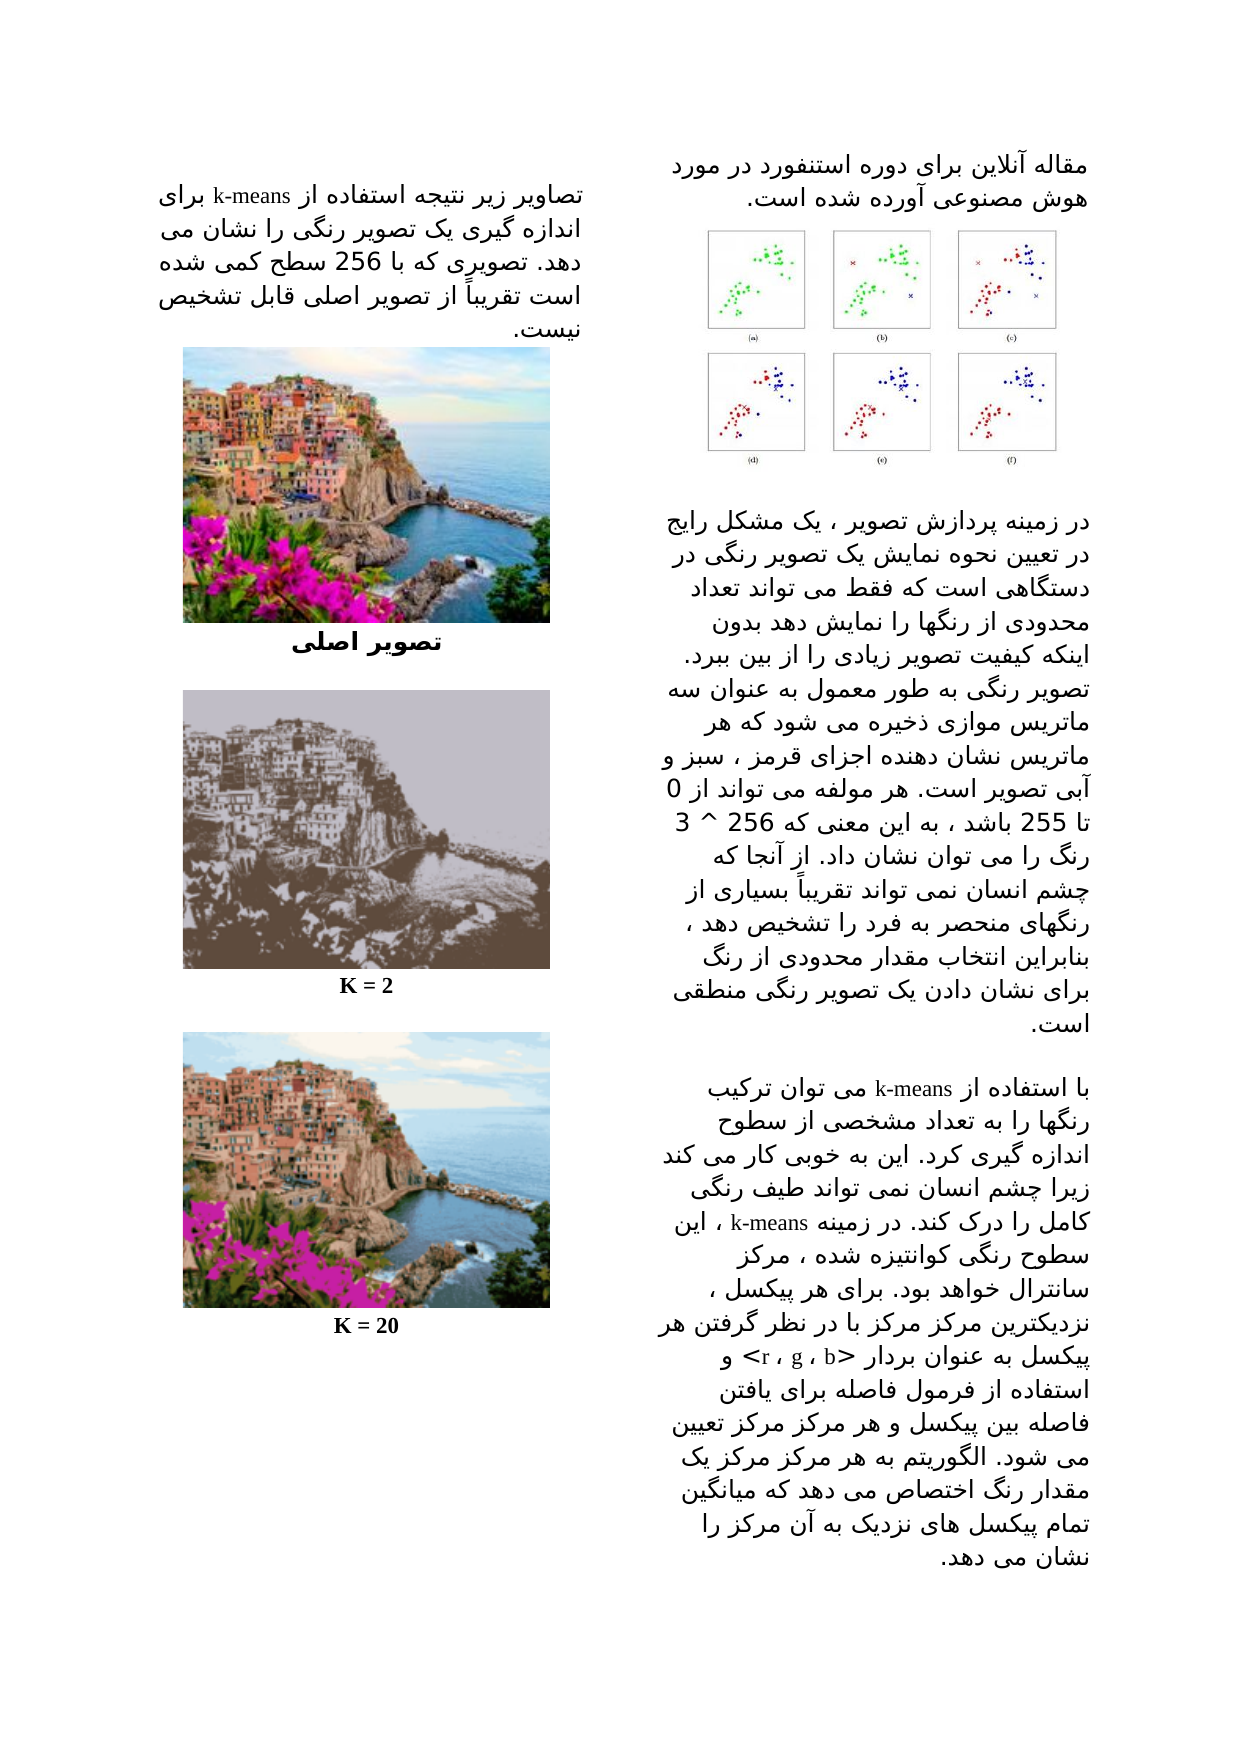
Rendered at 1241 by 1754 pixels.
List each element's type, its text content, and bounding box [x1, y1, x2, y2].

list تصویر رنگی به طور معمول به عنوان سه ماتریس موازی ذخیره می شود که هر ماتریس نشان دهنده اجزای قرمز ، سبز و آبی تصویر است. هر مولفه می تواند از 0 تا 255 باشد ، به این معنی که 256 ^ 3 رنگ را می توان نشان داد. از آنجا که چشم انسان نمی تواند تقریباً بسیاری از رنگهای منحصر به فرد را تشخیص دهد ، بنابراین انتخاب مقدار محدودی از رنگ برای نشان دادن یک تصویر رنگی منطقی است. [657, 674, 1090, 1038]
list K = 2 [150, 972, 583, 999]
list در زمینه پردازش تصویر ، یک مشکل رایج در تعیین نحوه نمایش یک تصویر رنگی در دستگاهی است که فقط می تواند تعداد محدودی از رنگها را نمایش دهد بدون اینکه کیفیت تصویر زیادی را از بین ببرد. [657, 506, 1090, 669]
list K = 20 [150, 1312, 583, 1338]
picture [182, 347, 550, 623]
list تصاویر زیر نتیجه استفاده از k-means برای اندازه گیری یک تصویر رنگی را نشان می دهد. تصویری که با 256 سطح کمی شده است تقریباً از تصویر اصلی قابل تشخیص نیست. [150, 180, 583, 343]
list تصویر اصلی [150, 627, 583, 656]
picture [657, 217, 1090, 472]
picture [182, 1032, 550, 1308]
list با استفاده از k-means می توان ترکیب رنگها را به تعداد مشخصی از سطوح اندازه گیری کرد. این به خوبی کار می کند زیرا چشم انسان نمی تواند طیف رنگی کامل را درک کند. در زمینه k-means ، این سطوح رنگی کوانتیزه شده ، مرکز سانترال خواهد بود. برای هر پیکسل ، نزدیکترین مرکز مرکز با در نظر گرفتن هر پیکسل به عنوان بردار <r ، g ، b> و استفاده از فرمول فاصله برای یافتن فاصله بین پیکسل و هر مرکز مرکز تعیین می شود. الگوریتم به هر مرکز مرکز یک مقدار رنگ اختصاص می دهد که میانگین تمام پیکسل های نزدیک به آن مرکز را نشان می دهد. [657, 1073, 1090, 1572]
picture [182, 690, 550, 969]
